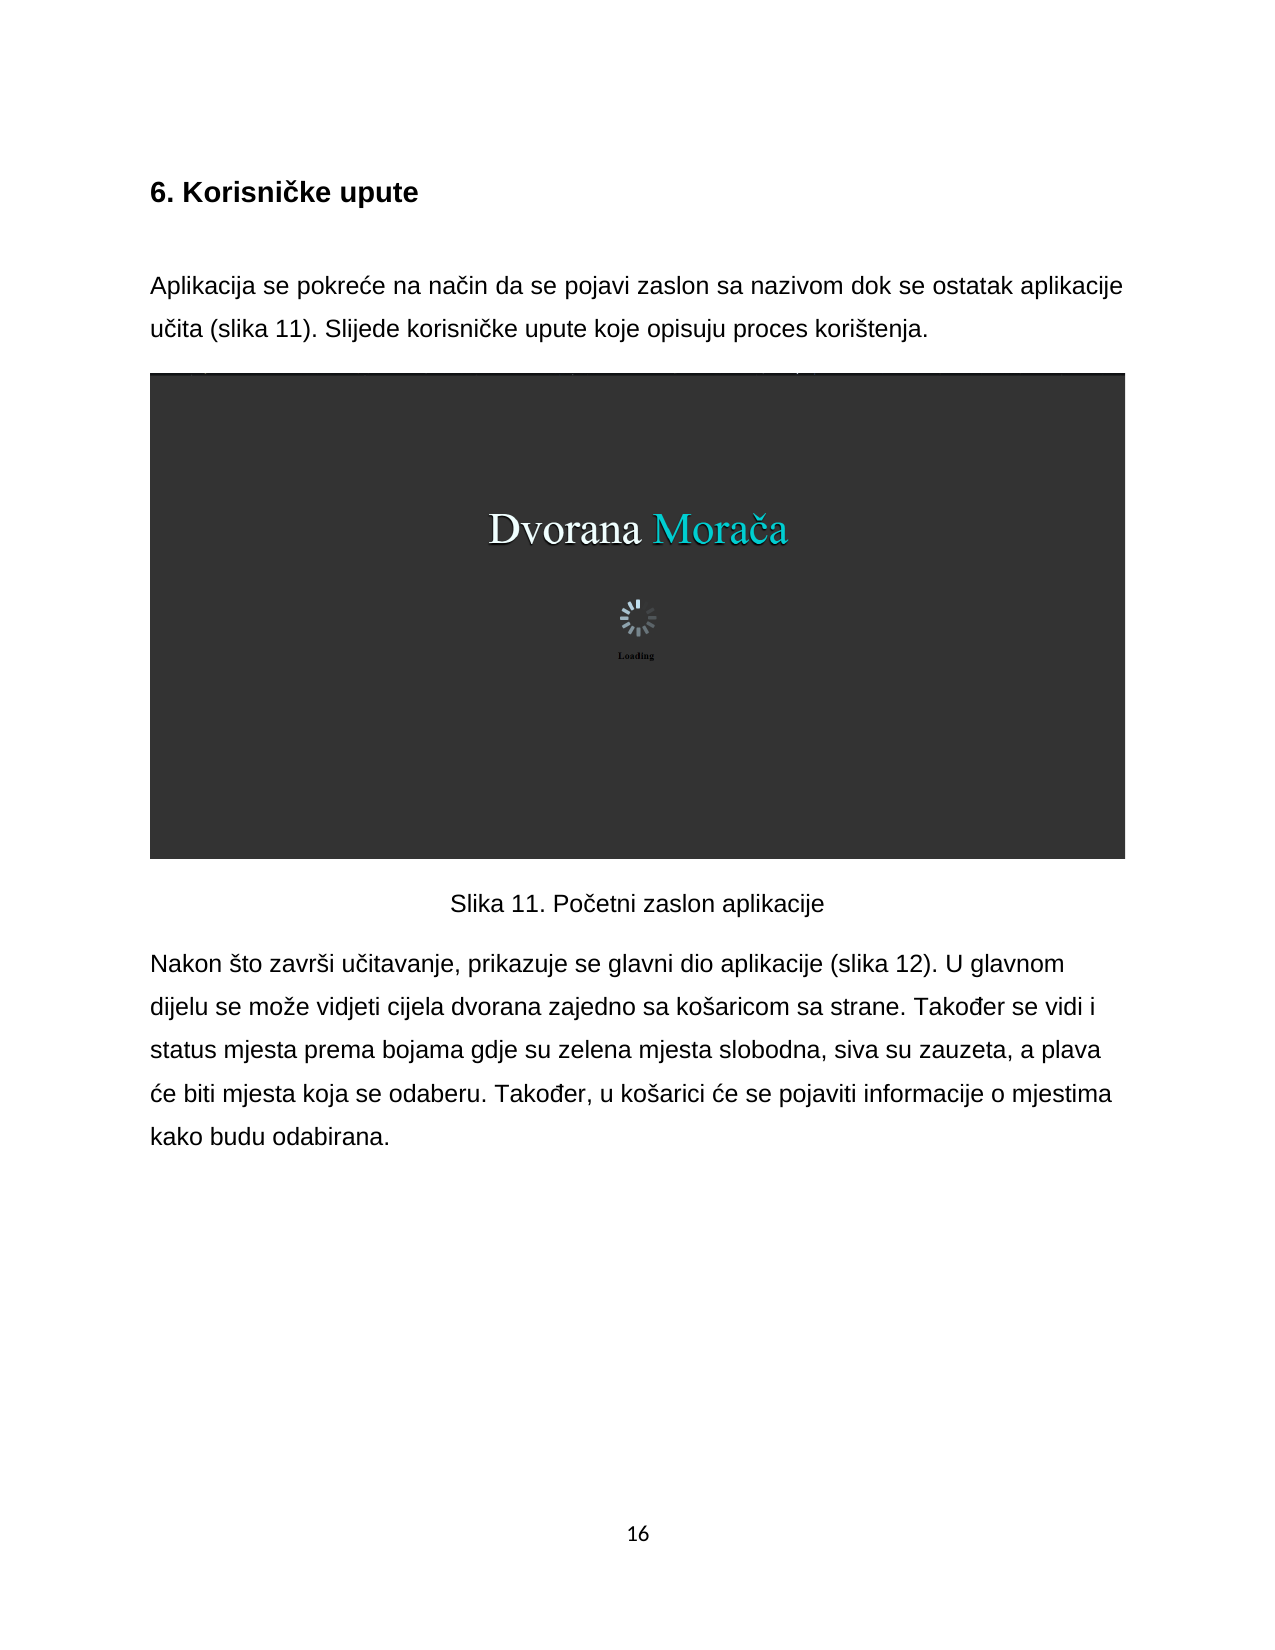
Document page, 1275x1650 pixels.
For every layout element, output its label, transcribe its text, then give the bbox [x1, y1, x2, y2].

text Nakon što završi učitavanje, prikazuje se glavni dio aplikacije (slika 12). U glavnom dijelu se može vidjeti cijela dvorana zajedno sa košaricom sa strane. Također se vidi i status mjesta prema bojama gdje su zelena mjesta slobodna, siva su zauzeta, a plava će biti mjesta koja se odaberu. Također, u košarici će se pojaviti informacije o mjestima kako budu odabirana. [150, 949, 1125, 1151]
picture [150, 373, 1125, 859]
subtitle 6. Korisničke upute [150, 175, 1125, 208]
text Aplikacija se pokreće na način da se pojavi zaslon sa nazivom dok se ostatak aplikacije učita (slika 11). Slijede korisničke upute koje opisuju proces korištenja. [150, 271, 1125, 343]
text Slika 11. Početni zaslon aplikacije [150, 889, 1125, 918]
